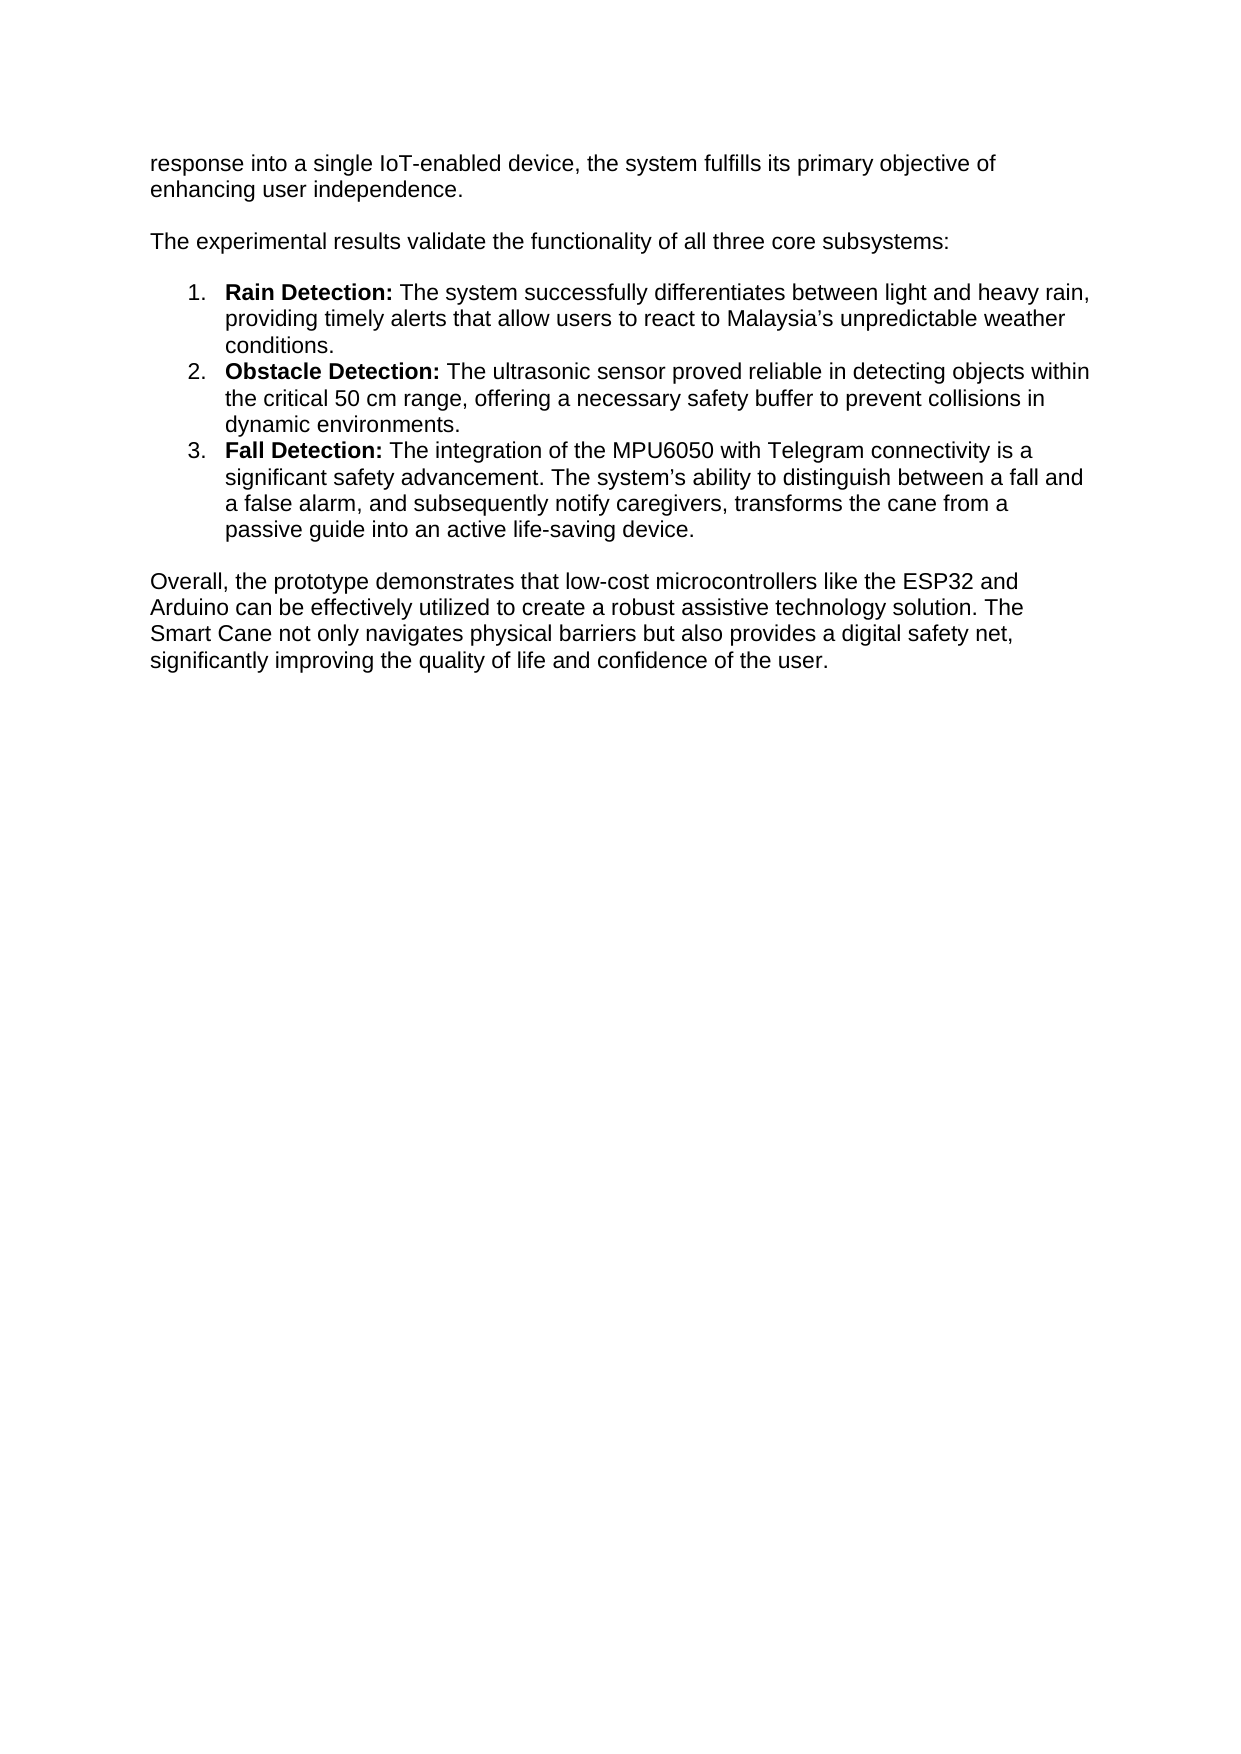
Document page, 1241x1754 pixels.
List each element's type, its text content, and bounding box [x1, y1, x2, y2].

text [150, 150, 1090, 203]
text The experimental results validate the functionality of all three core subsystems: [150, 228, 1090, 254]
list Obstacle Detection: The ultrasonic sensor proved reliable in detecting objects within the critical 50 cm range, offering a necessary safety buffer to prevent collisions in dynamic environments. [187, 358, 1090, 437]
text Overall, the prototype demonstrates that low-cost microcontrollers like the ESP32 and Arduino can be effectively utilized to create a robust assistive technology solution. The Smart Cane not only navigates physical barriers but also provides a digital safety net, significantly improving the quality of life and confidence of the user. [150, 568, 1090, 673]
list Fall Detection: The integration of the MPU6050 with Telegram connectivity is a significant safety advancement. The system’s ability to distinguish between a fall and a false alarm, and subsequently notify caregivers, transforms the cane from a passive guide into an active life-saving device. [187, 437, 1090, 543]
list Rain Detection: The system successfully differentiates between light and heavy rain, providing timely alerts that allow users to react to Malaysia’s unpredictable weather conditions. [187, 279, 1090, 358]
